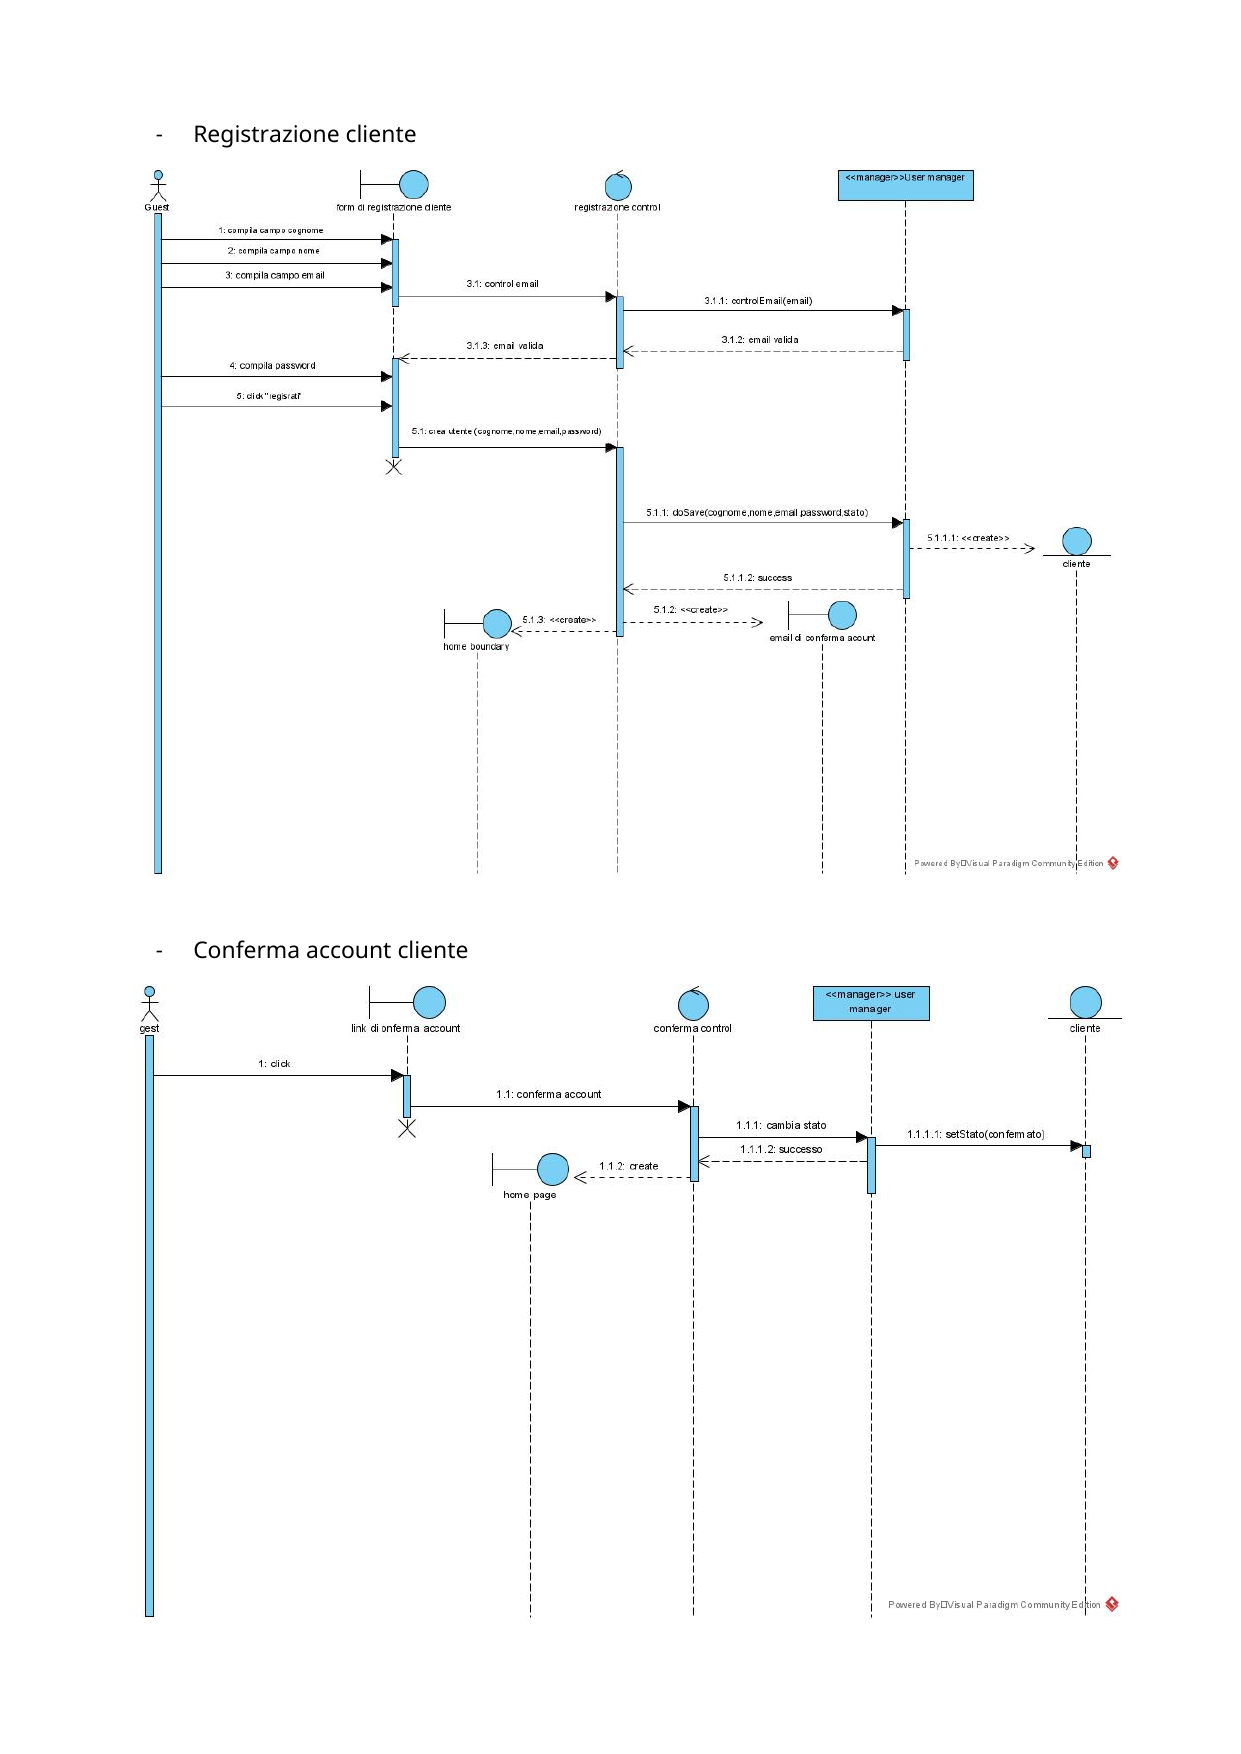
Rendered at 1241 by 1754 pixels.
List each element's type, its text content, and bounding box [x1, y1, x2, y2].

list Conferma account cliente [156, 934, 1122, 965]
picture [118, 984, 1123, 1620]
picture [118, 168, 1123, 877]
list Registrazione cliente [156, 118, 1122, 149]
